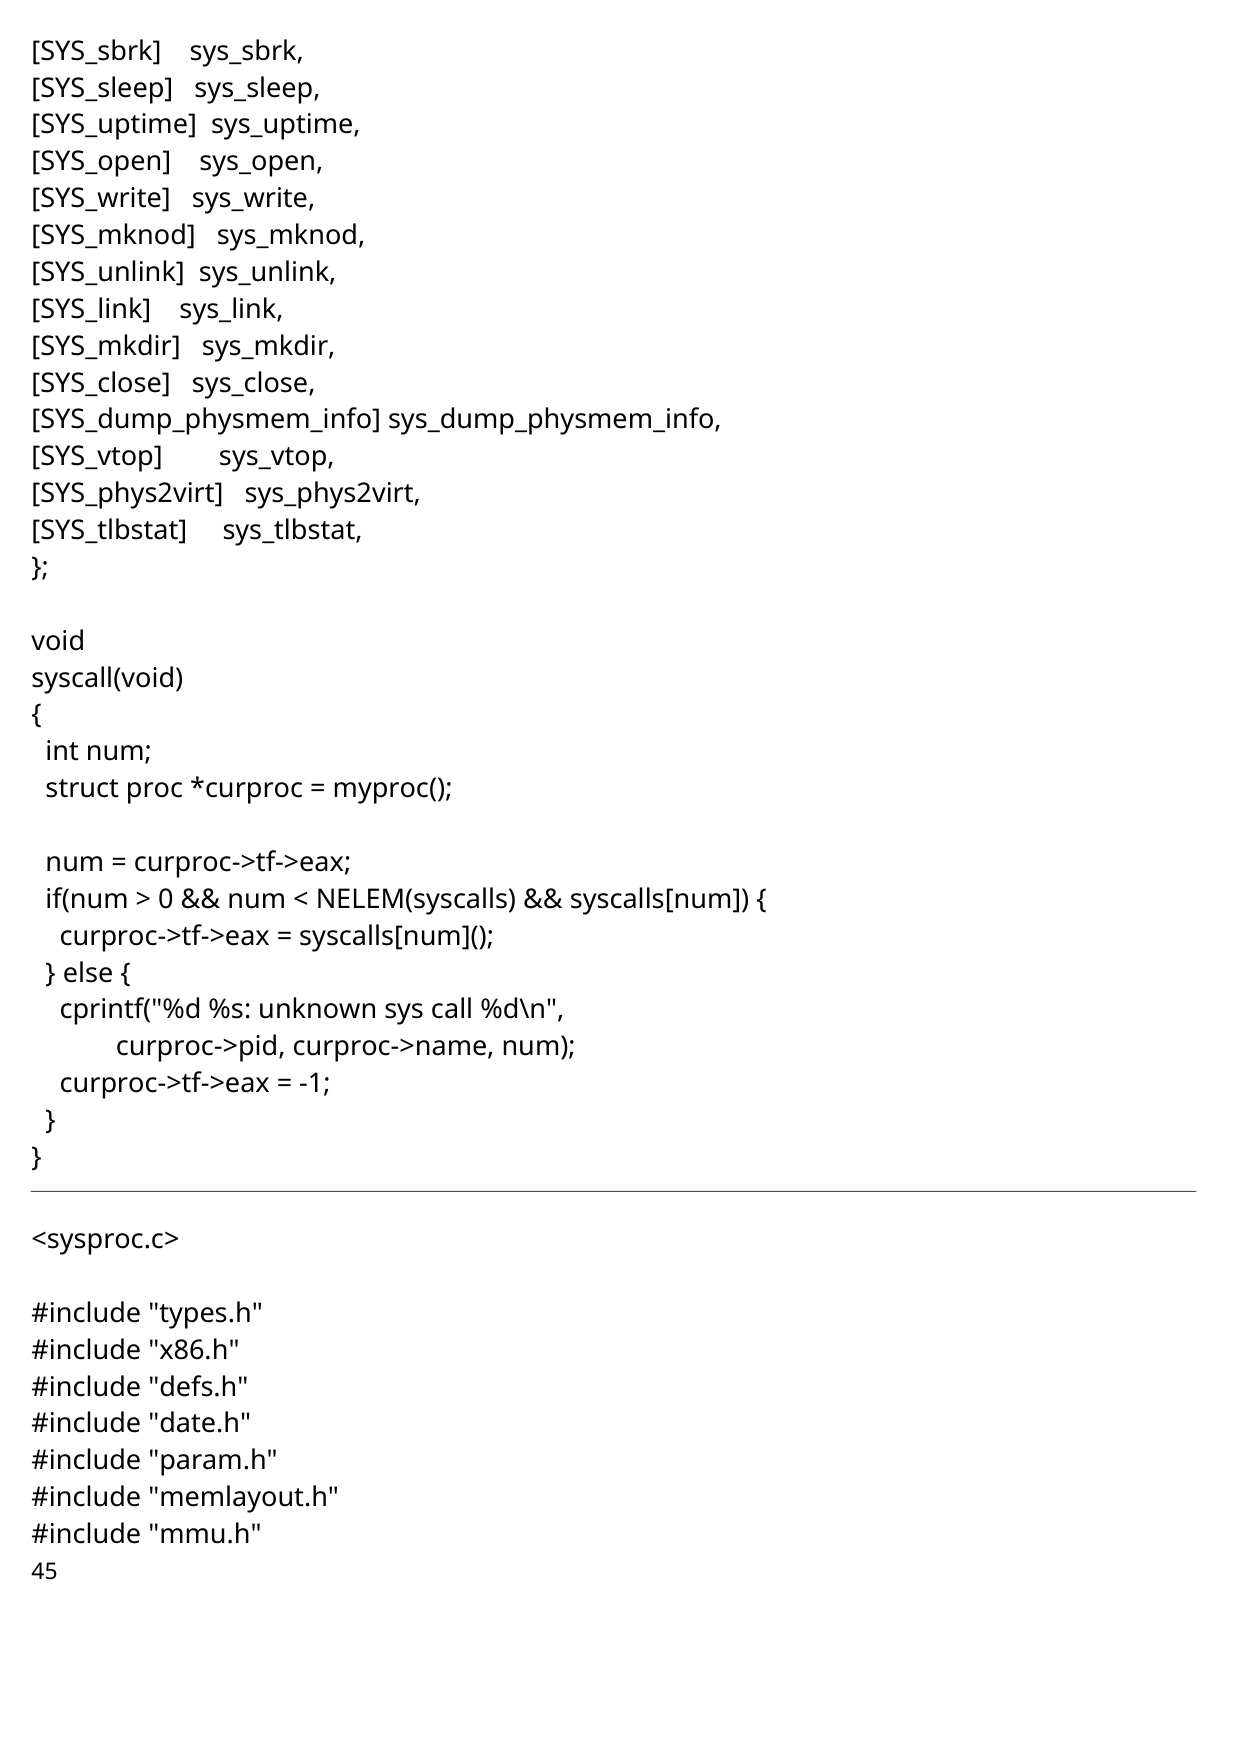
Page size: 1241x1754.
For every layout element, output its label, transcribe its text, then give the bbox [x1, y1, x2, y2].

text [SYS_link] sys_link, [31, 289, 1209, 326]
text #include "memlayout.h" [31, 1478, 1209, 1514]
text [SYS_sbrk] sys_sbrk, [31, 31, 1209, 68]
text #include "defs.h" [31, 1367, 1209, 1404]
text cprintf("%d %s: unknown sys call %d\n", [31, 990, 1209, 1027]
text #include "date.h" [31, 1404, 1209, 1441]
text #include "param.h" [31, 1441, 1209, 1478]
text } [31, 1101, 1209, 1137]
text num = curproc->tf->eax; [31, 842, 1209, 879]
text int num; [31, 732, 1209, 769]
text curproc->tf->eax = -1; [31, 1064, 1209, 1101]
text [SYS_sleep] sys_sleep, [31, 68, 1209, 105]
text [SYS_mkdir] sys_mkdir, [31, 326, 1209, 363]
text [SYS_uptime] sys_uptime, [31, 105, 1209, 142]
text void [31, 621, 1209, 658]
text #include "mmu.h" [31, 1514, 1209, 1551]
text [SYS_phys2virt] sys_phys2virt, [31, 474, 1209, 511]
text [SYS_vtop] sys_vtop, [31, 437, 1209, 474]
text } [31, 1137, 1209, 1174]
text [SYS_open] sys_open, [31, 142, 1209, 179]
text #include "x86.h" [31, 1330, 1209, 1367]
text <sysproc.c> [31, 1219, 1209, 1256]
text struct proc *curproc = myproc(); [31, 769, 1209, 806]
text if(num > 0 && num < NELEM(syscalls) && syscalls[num]) { [31, 879, 1209, 916]
text syscall(void) [31, 658, 1209, 695]
text [SYS_mknod] sys_mknod, [31, 216, 1209, 252]
text { [31, 695, 1209, 732]
text #include "types.h" [31, 1293, 1209, 1330]
text } else { [31, 953, 1209, 990]
text [SYS_dump_physmem_info] sys_dump_physmem_info, [31, 400, 1209, 437]
text }; [31, 547, 1209, 584]
text [SYS_tlbstat] sys_tlbstat, [31, 511, 1209, 547]
text curproc->pid, curproc->name, num); [31, 1027, 1209, 1064]
text [SYS_write] sys_write, [31, 179, 1209, 216]
text [SYS_unlink] sys_unlink, [31, 252, 1209, 289]
text curproc->tf->eax = syscalls[num](); [31, 916, 1209, 953]
text [SYS_close] sys_close, [31, 363, 1209, 400]
